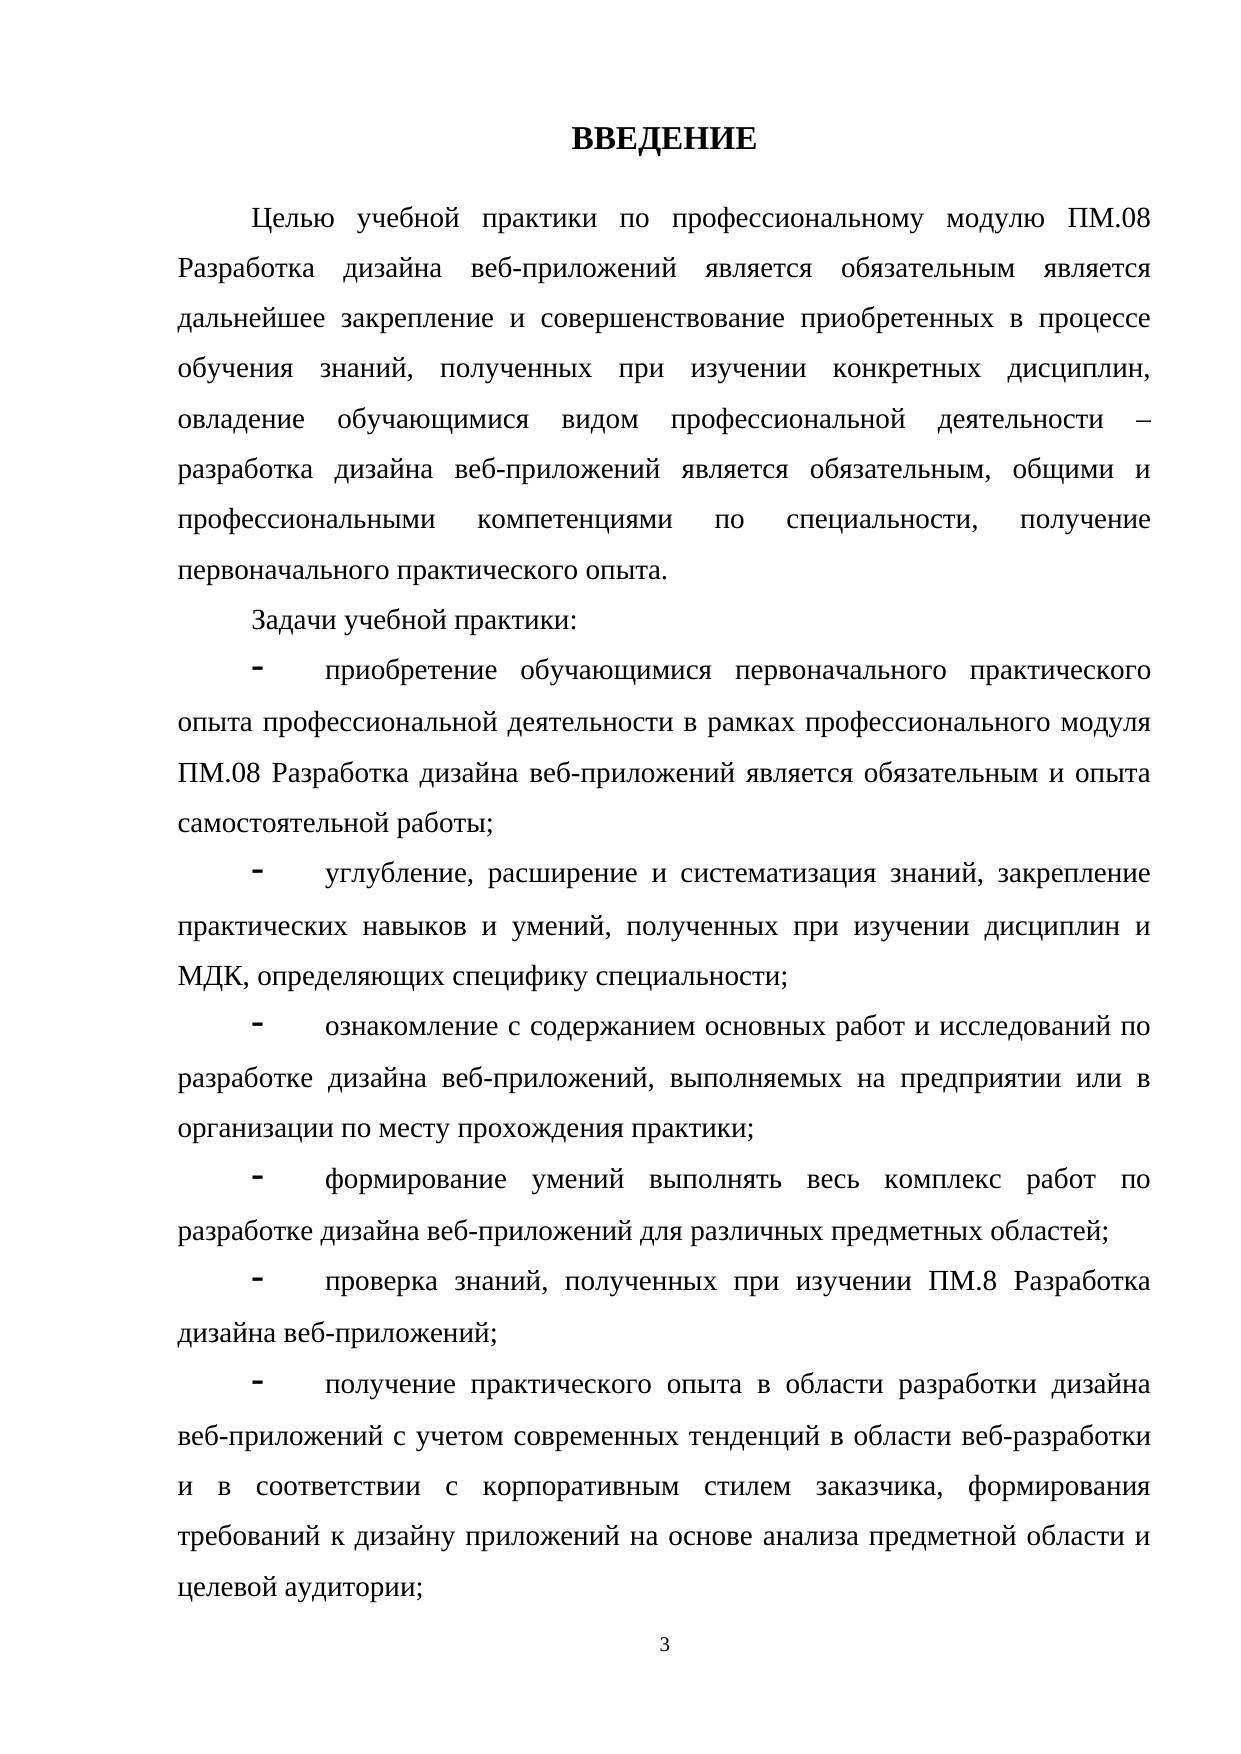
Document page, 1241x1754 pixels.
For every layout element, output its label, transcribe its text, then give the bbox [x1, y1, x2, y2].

subtitle ВВЕДЕНИЕ [177, 118, 1152, 156]
text Задачи учебной практики: [177, 602, 1152, 636]
list ознакомление с содержанием основных работ и исследований по разработке дизайна веб-приложений, выполняемых на предприятии или в организации по месту прохождения практики; [177, 1008, 1152, 1144]
list углубление, расширение и систематизация знаний, закрепление практических навыков и умений, полученных при изучении дисциплин и МДК, определяющих специфику специальности; [177, 856, 1152, 991]
list формирование умений выполнять весь комплекс работ по разработке дизайна веб-приложений для различных предметных областей; [177, 1161, 1152, 1247]
text Целью учебной практики по профессиональному модулю ПМ.08 Разработка дизайна веб-приложений является обязательным является дальнейшее закрепление и совершенствование приобретенных в процессе обучения знаний, полученных при изучении конкретных дисциплин, овладение обучающимися видом профессиональной деятельности – разработка дизайна веб-приложений является обязательным, общими и профессиональными компетенциями по специальности, получение первоначального практического опыта. [177, 200, 1152, 585]
list получение практического опыта в области разработки дизайна веб-приложений с учетом современных тенденций в области веб-разработки и в соответствии с корпоративным стилем заказчика, формирования требований к дизайну приложений на основе анализа предметной области и целевой аудитории; [177, 1366, 1152, 1602]
list проверка знаний, полученных при изучении ПМ.8 Разработка дизайна веб-приложений; [177, 1263, 1152, 1349]
list приобретение обучающимися первоначального практического опыта профессиональной деятельности в рамках профессионального модуля ПМ.08 Разработка дизайна веб-приложений является обязательным и опыта самостоятельной работы; [177, 652, 1152, 839]
